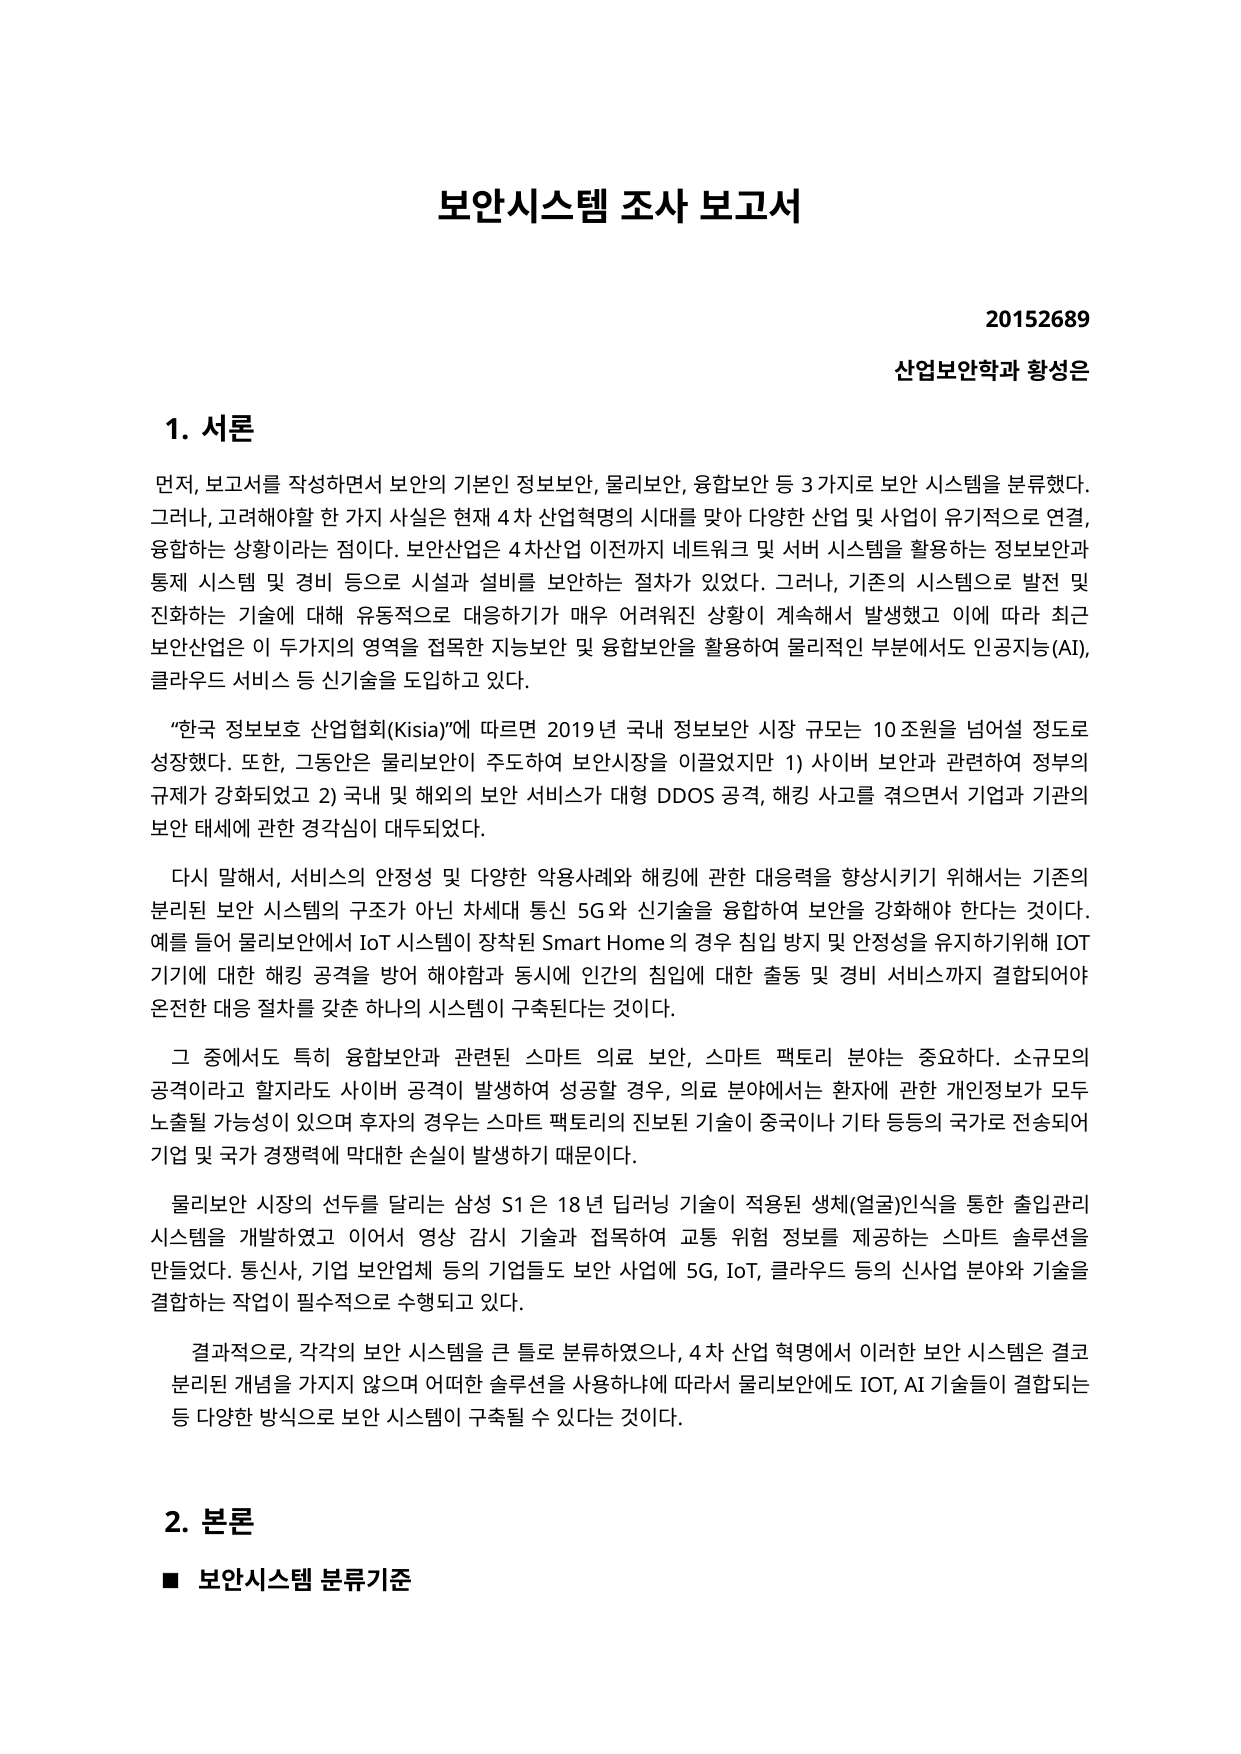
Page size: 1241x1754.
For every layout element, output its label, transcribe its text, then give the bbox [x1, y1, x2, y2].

text 먼저, 보고서를 작성하면서 보안의 기본인 정보보안, 물리보안, 융합보안 등 3가지로 보안 시스템을 분류했다. 그러나, 고려해야할 한 가지 사실은 현재 4차 산업혁명의 시대를 맞아 다양한 산업 및 사업이 유기적으로 연결, 융합하는 상황이라는 점이다. 보안산업은 4차산업 이전까지 네트워크 및 서버 시스템을 활용하는 정보보안과 통제 시스템 및 경비 등으로 시설과 설비를 보안하는 절차가 있었다. 그러나, 기존의 시스템으로 발전 및 진화하는 기술에 대해 유동적으로 대응하기가 매우 어려워진 상황이 계속해서 발생했고 이에 따라 최근 보안산업은 이 두가지의 영역을 접목한 지능보안 및 융합보안을 활용하여 물리적인 부분에서도 인공지능(AI), 클라우드 서비스 등 신기술을 도입하고 있다. [150, 468, 1090, 694]
text 결과적으로, 각각의 보안 시스템을 큰 틀로 분류하였으나, 4차 산업 혁명에서 이러한 보안 시스템은 결코 분리된 개념을 가지지 않으며 어떠한 솔루션을 사용하냐에 따라서 물리보안에도 IOT, AI 기술들이 결합되는 등 다양한 방식으로 보안 시스템이 구축될 수 있다는 것이다. [171, 1336, 1090, 1432]
text 20152689 [150, 303, 1090, 334]
text 물리보안 시장의 선두를 달리는 삼성 S1은 18년 딥러닝 기술이 적용된 생체(얼굴)인식을 통한 출입관리 시스템을 개발하였고 이어서 영상 감시 기술과 접목하여 교통 위험 정보를 제공하는 스마트 솔루션을 만들었다. 통신사, 기업 보안업체 등의 기업들도 보안 사업에 5G, IoT, 클라우드 등의 신사업 분야와 기술을 결합하는 작업이 필수적으로 수행되고 있다. [150, 1189, 1090, 1317]
text 그 중에서도 특히 융합보안과 관련된 스마트 의료 보안, 스마트 팩토리 분야는 중요하다. 소규모의 공격이라고 할지라도 사이버 공격이 발생하여 성공할 경우, 의료 분야에서는 환자에 관한 개인정보가 모두 노출될 가능성이 있으며 후자의 경우는 스마트 팩토리의 진보된 기술이 중국이나 기타 등등의 국가로 전송되어 기업 및 국가 경쟁력에 막대한 손실이 발생하기 때문이다. [150, 1041, 1090, 1169]
text “한국 정보보호 산업협회(Kisia)”에 따르면 2019년 국내 정보보안 시장 규모는 10조원을 넘어설 정도로 성장했다. 또한, 그동안은 물리보안이 주도하여 보안시장을 이끌었지만 1) 사이버 보안과 관련하여 정부의 규제가 강화되었고 2) 국내 및 해외의 보안 서비스가 대형 DDOS 공격, 해킹 사고를 겪으면서 기업과 기관의 보안 태세에 관한 경각심이 대두되었다. [150, 714, 1090, 842]
list 보안시스템 분류기준 [161, 1561, 1090, 1597]
text 산업보안학과 황성은 [150, 353, 1090, 386]
list 본론 [164, 1498, 1090, 1541]
text 보안시스템 조사 보고서 [150, 177, 1090, 231]
text 다시 말해서, 서비스의 안정성 및 다양한 악용사례와 해킹에 관한 대응력을 향상시키기 위해서는 기존의 분리된 보안 시스템의 구조가 아닌 차세대 통신 5G와 신기술을 융합하여 보안을 강화해야 한다는 것이다. 예를 들어 물리보안에서 IoT 시스템이 장착된 Smart Home의 경우 침입 방지 및 안정성을 유지하기위해 IOT 기기에 대한 해킹 공격을 방어 해야함과 동시에 인간의 침입에 대한 출동 및 경비 서비스까지 결합되어야 온전한 대응 절차를 갖춘 하나의 시스템이 구축된다는 것이다. [150, 861, 1090, 1022]
list 서론 [164, 406, 1090, 448]
